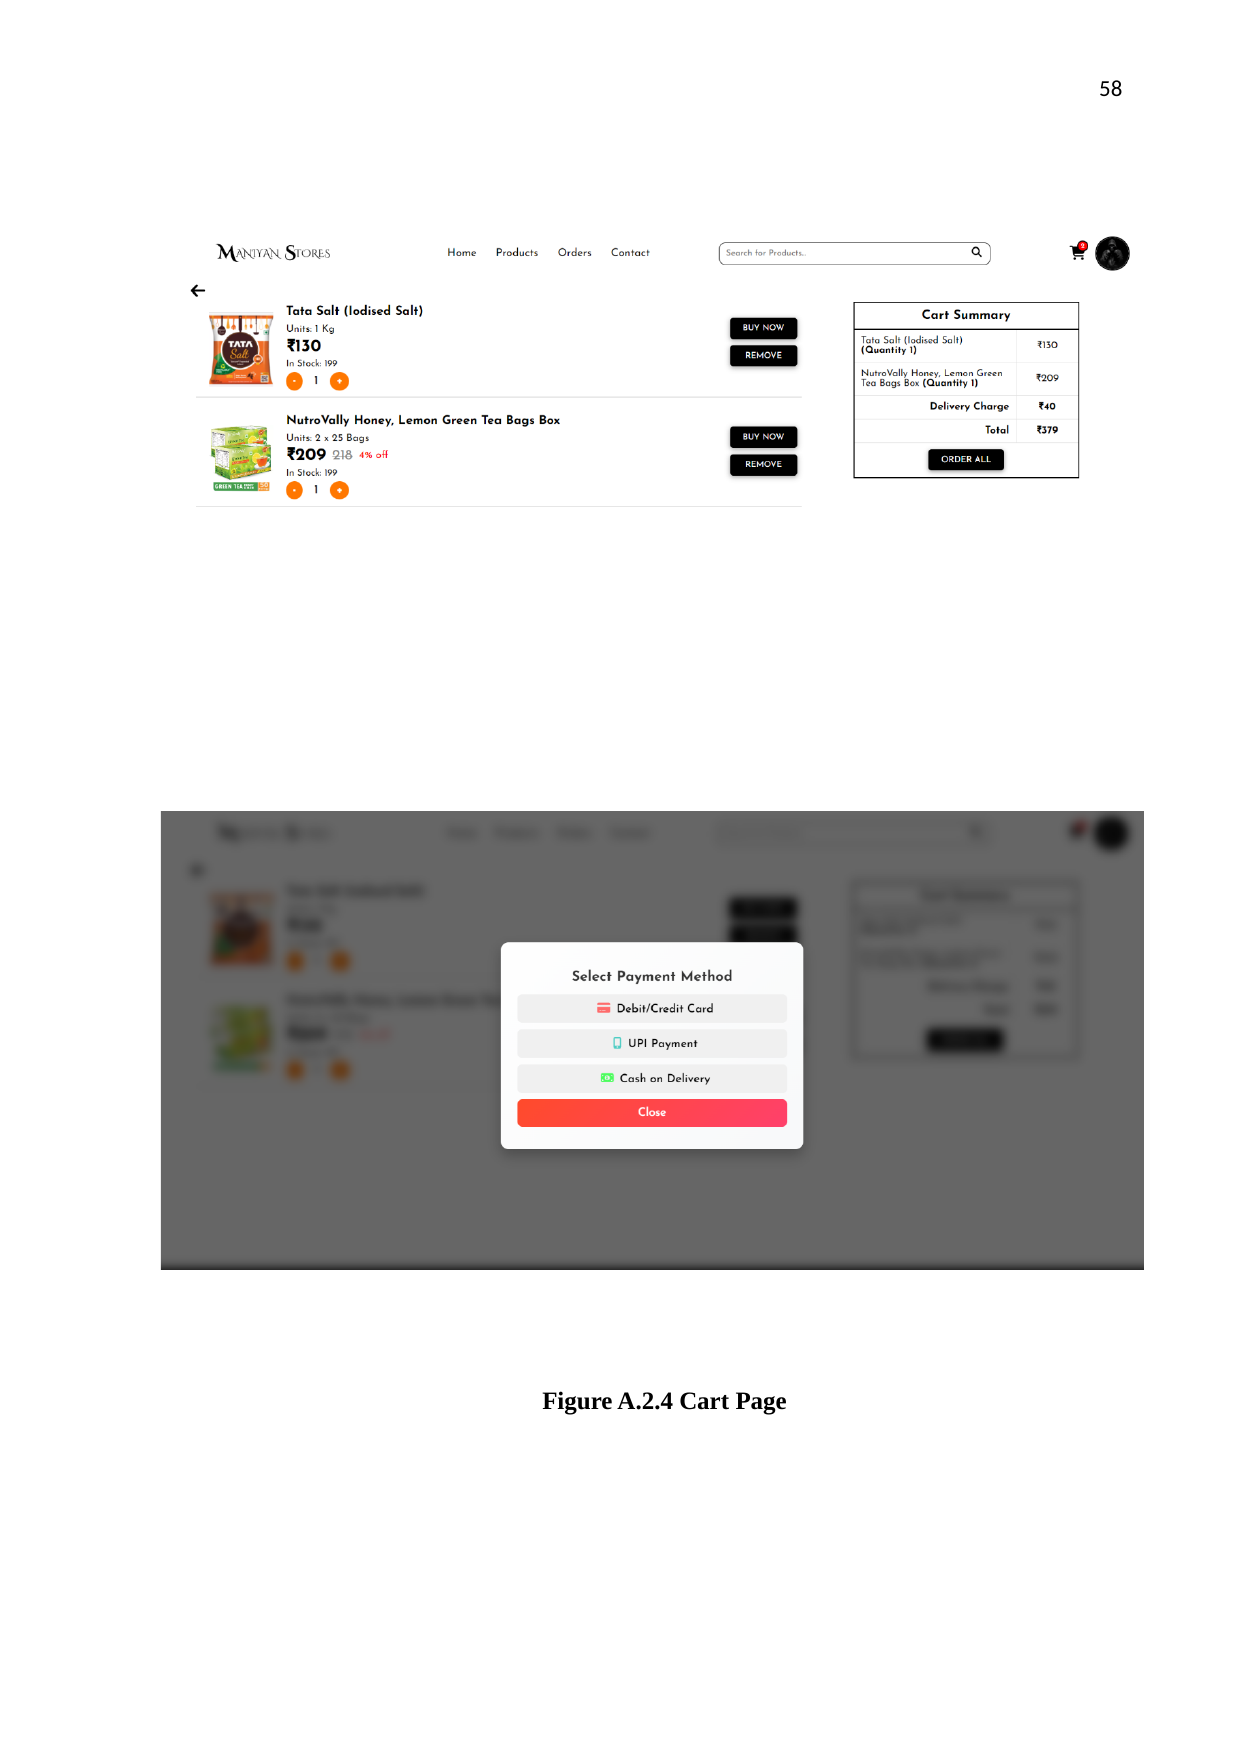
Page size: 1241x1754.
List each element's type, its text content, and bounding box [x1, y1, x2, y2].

picture [161, 232, 1144, 686]
text Figure A.2.4 Cart Page [207, 1386, 1122, 1415]
picture [160, 811, 1144, 1270]
